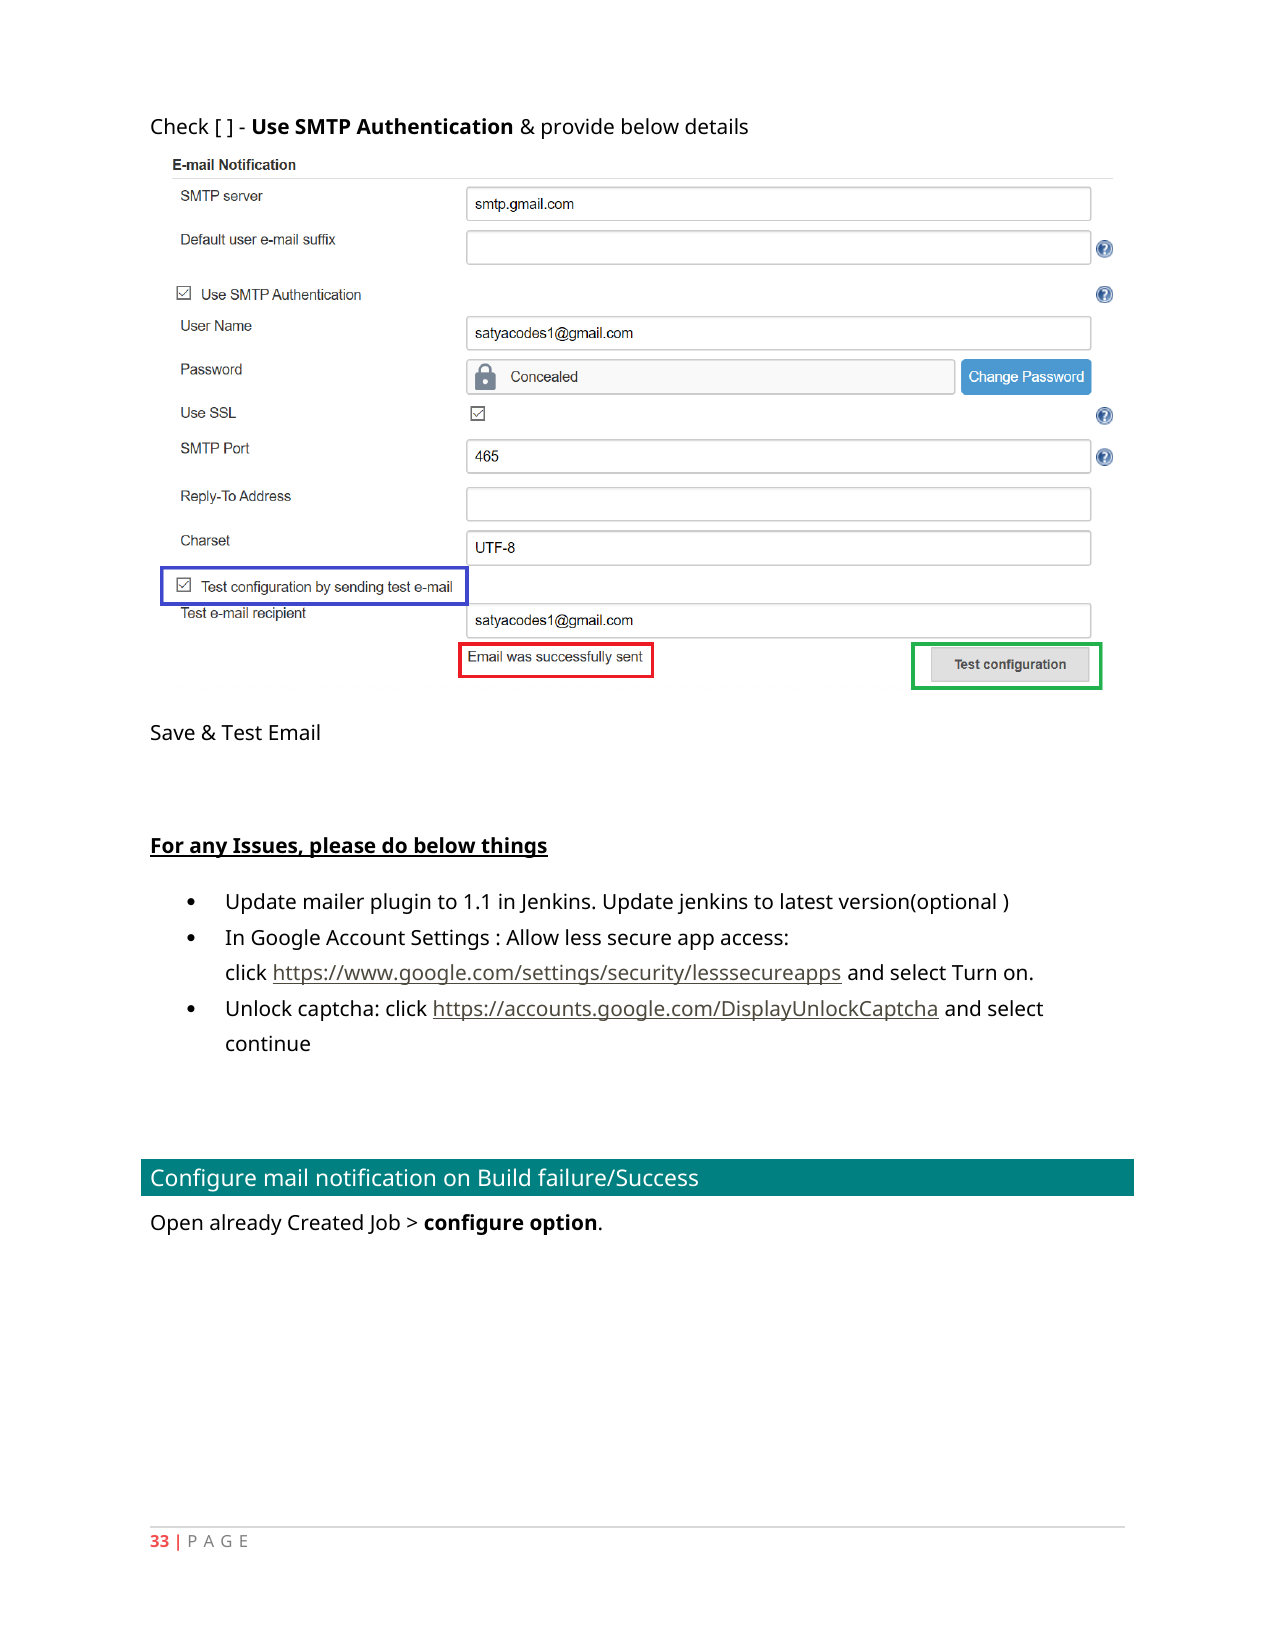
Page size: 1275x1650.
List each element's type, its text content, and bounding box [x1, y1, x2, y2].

text Open already Created Job > configure option. [150, 1208, 1125, 1236]
list Unlock captcha: click https://accounts.google.com/DisplayUnlockCaptcha and select continue [187, 994, 1125, 1058]
subtitle Configure mail notification on Build failure/Success [142, 1160, 1133, 1195]
list In Google Account Settings : Allow less secure app access: click https://www.google.com/settings/security/lesssecureapps and select Turn on. [187, 923, 1125, 987]
text For any Issues, please do below things [150, 831, 1125, 859]
list Update mailer plugin to 1.1 in Jenkins. Update jenkins to latest version(optional ) [187, 887, 1125, 916]
picture [150, 148, 1125, 691]
text Save & Test Email [150, 718, 1125, 747]
text Check [ ] - Use SMTP Authentication & provide below details [150, 112, 1125, 148]
